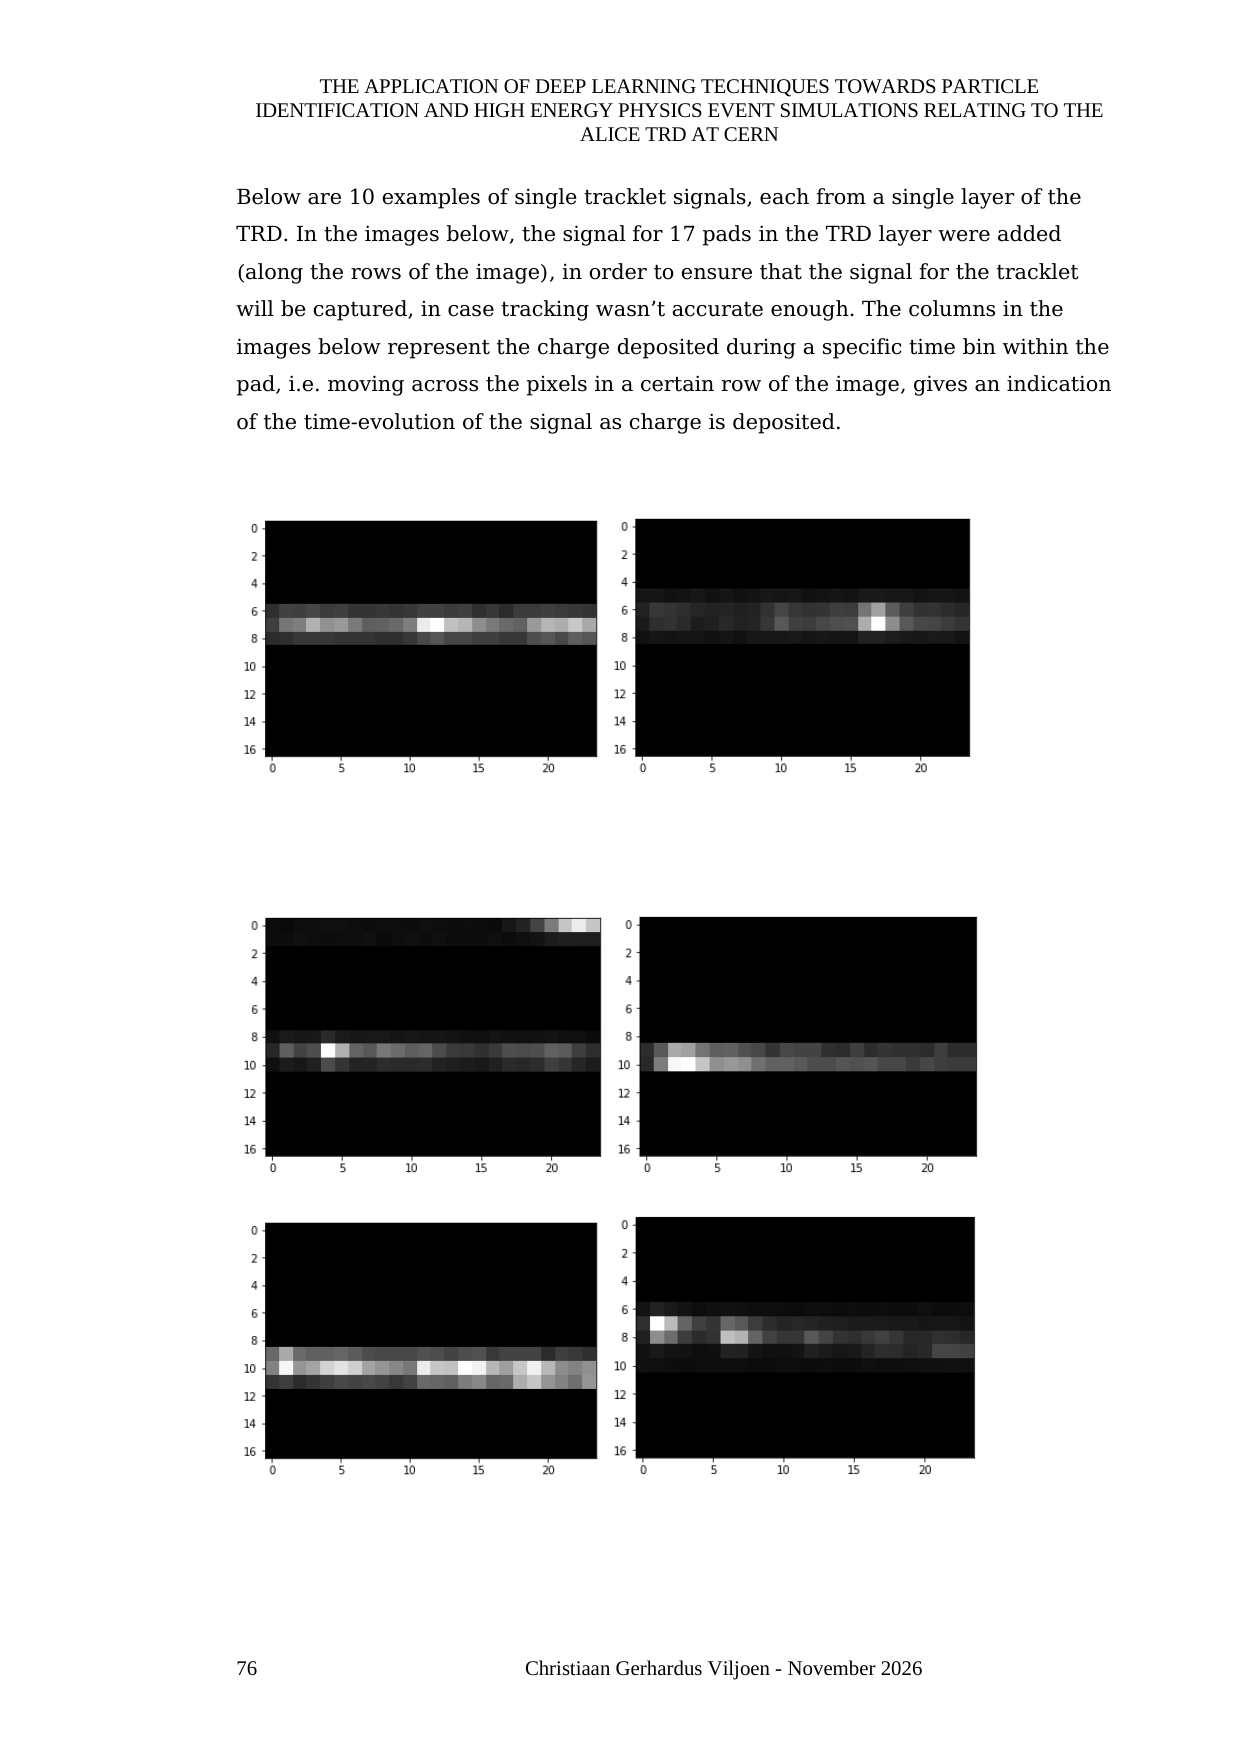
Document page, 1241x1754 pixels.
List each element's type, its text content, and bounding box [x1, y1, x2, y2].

picture [236, 906, 987, 1182]
text Below are 10 examples of single tracklet signals, each from a single layer of the TRD. In the images below, the signal for 17 pads in the TRD layer were added (along the rows of the image), in order to ensure that the signal for the tracklet will be captured, in case tracking wasn’t accurate enough. The columns in the images below represent the charge deposited during a specific time bin within the pad, i.e. moving across the pixels in a certain row of the image, gives an indication of the time-evolution of the signal as charge is deposited. [236, 183, 1122, 433]
picture [236, 1207, 985, 1484]
picture [236, 508, 980, 782]
